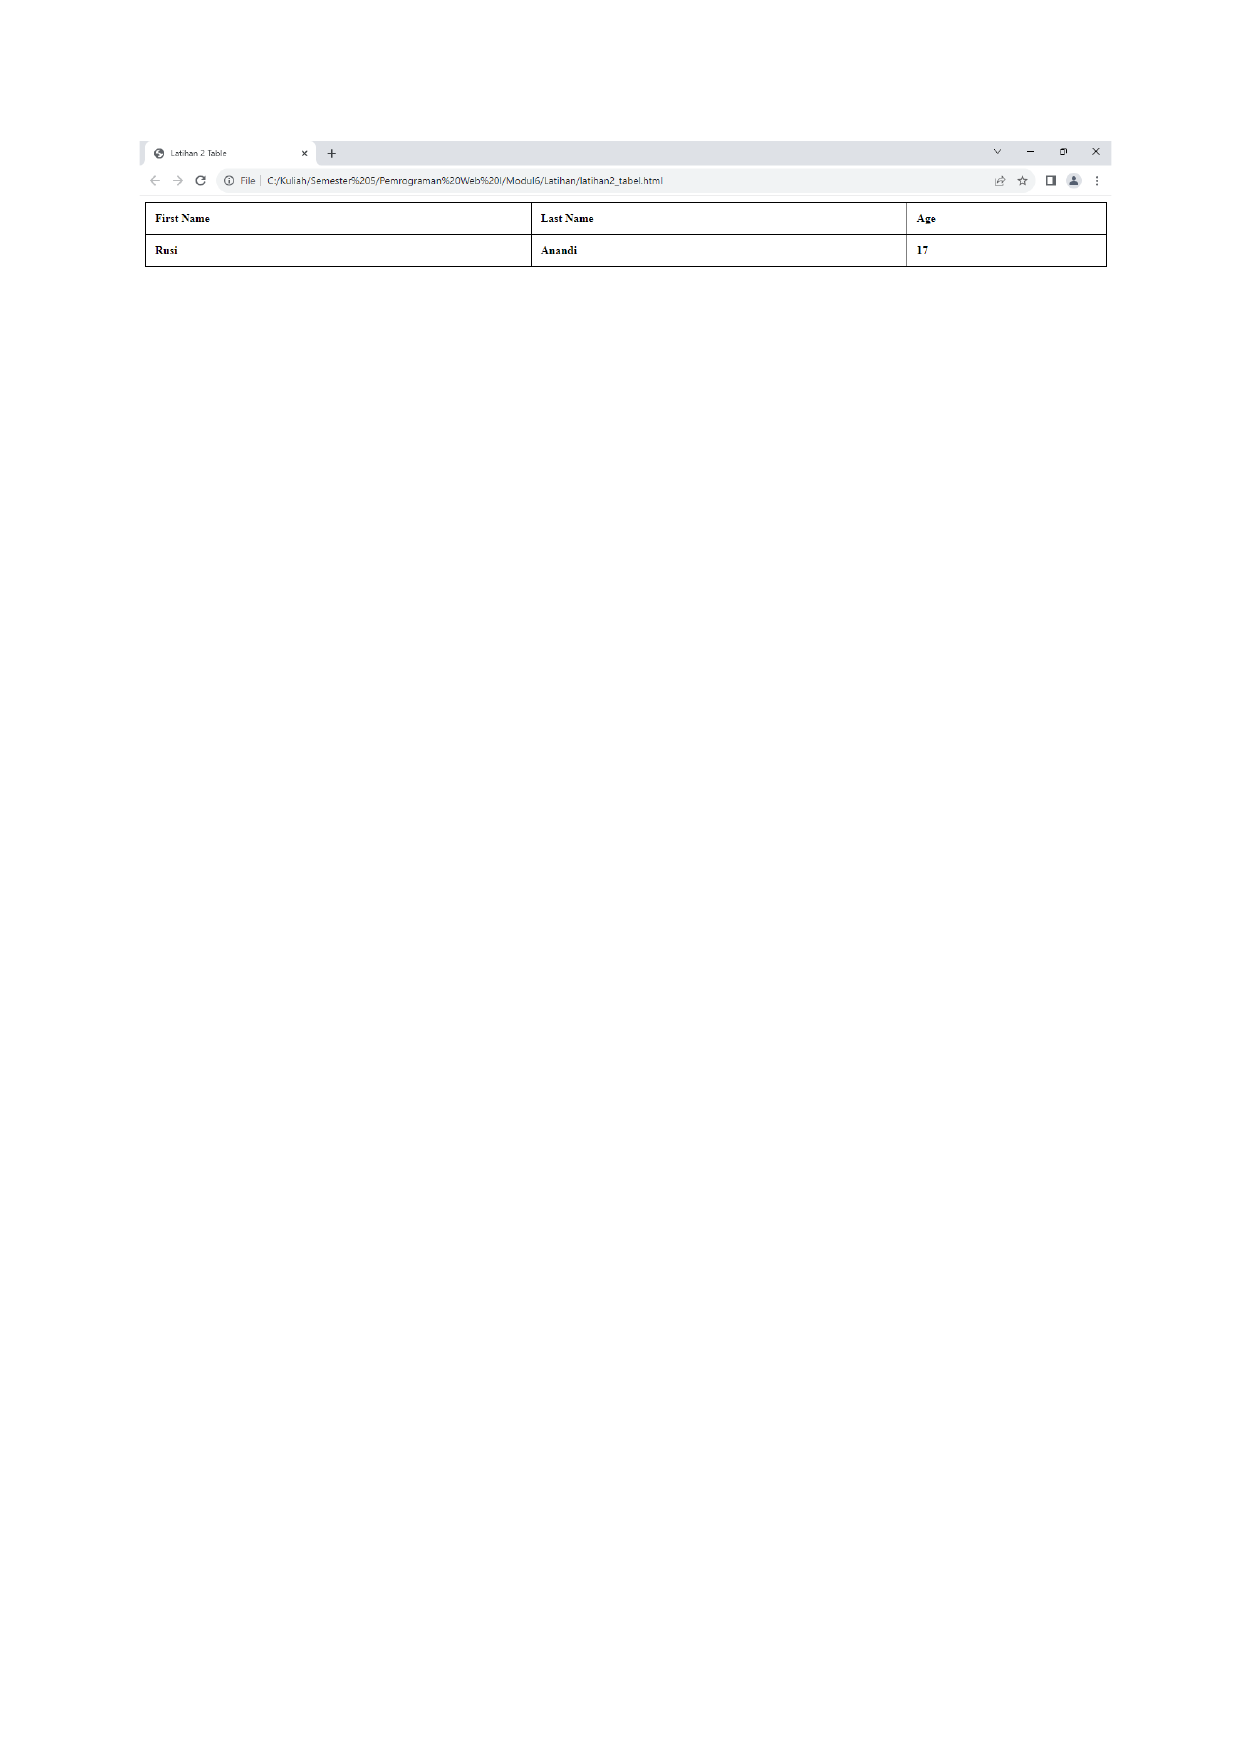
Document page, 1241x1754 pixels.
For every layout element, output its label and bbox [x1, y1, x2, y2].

picture [139, 141, 1112, 649]
